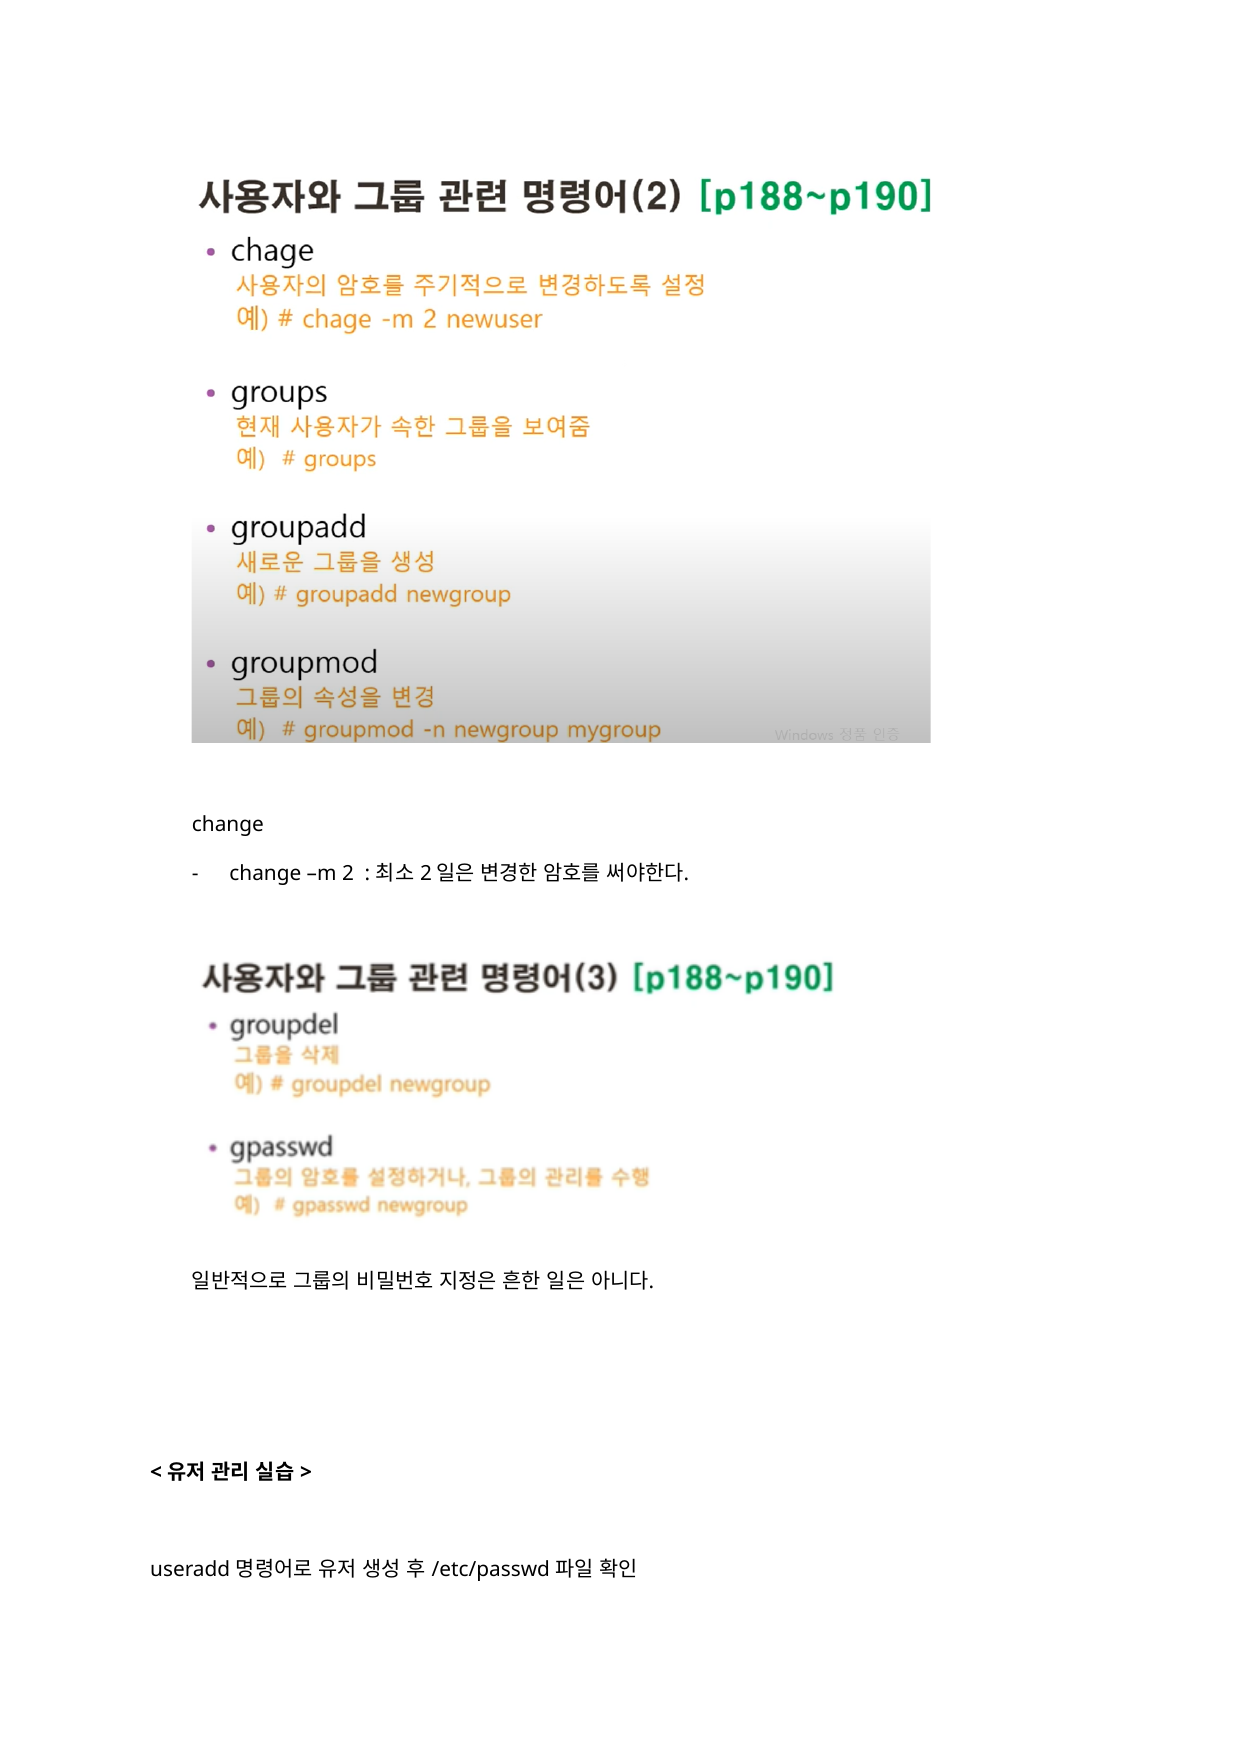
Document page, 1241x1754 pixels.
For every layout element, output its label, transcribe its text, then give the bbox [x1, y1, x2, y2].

text useradd 명령어로 유저 생성 후 /etc/passwd 파일 확인 [150, 1552, 1090, 1582]
picture [191, 177, 931, 743]
list change –m 2 : 최소 2일은 변경한 암호를 써야한다. [192, 856, 1090, 887]
picture [191, 953, 848, 1246]
text < 유저 관리 실습 > [150, 1455, 1090, 1486]
text 일반적으로 그룹의 비밀번호 지정은 흔한 일은 아니다. [192, 1264, 1090, 1294]
text change [192, 809, 1090, 837]
